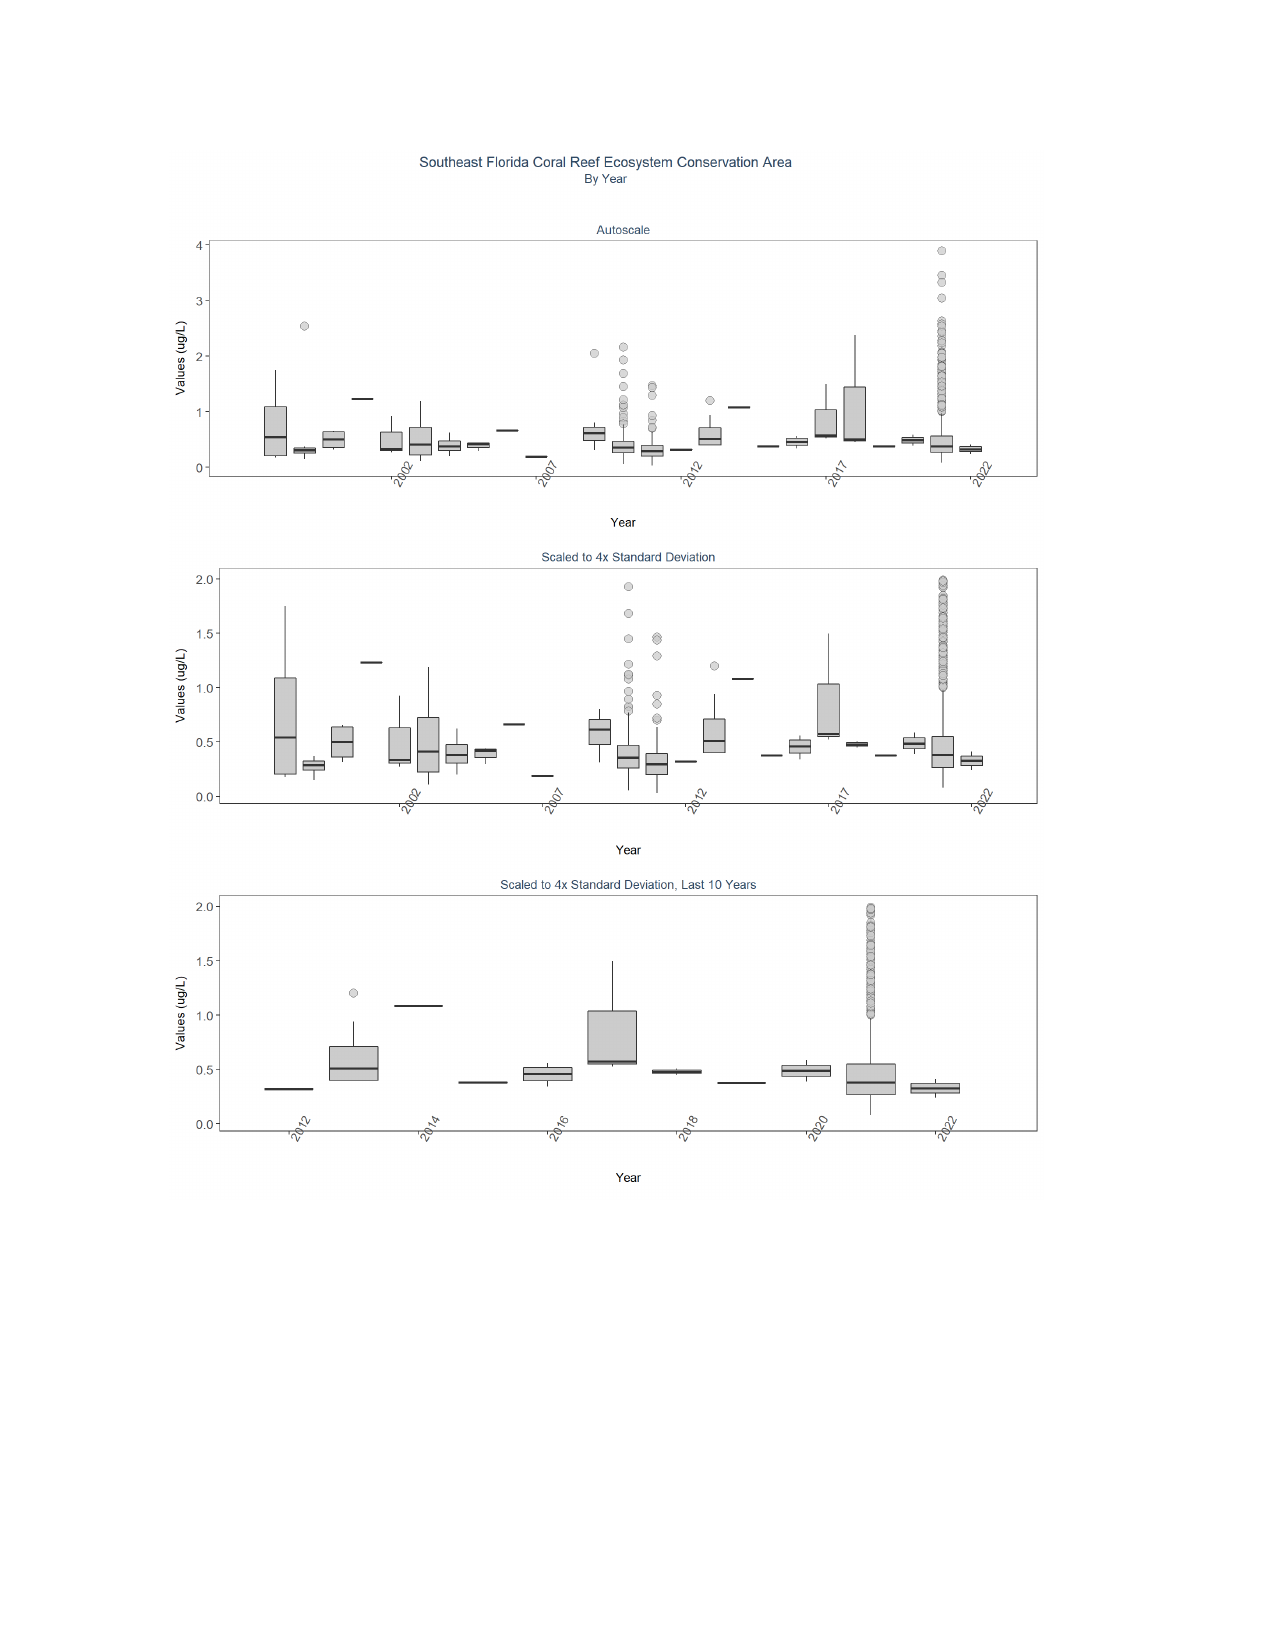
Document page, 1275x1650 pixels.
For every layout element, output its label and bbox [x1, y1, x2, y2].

picture [168, 150, 1044, 1200]
